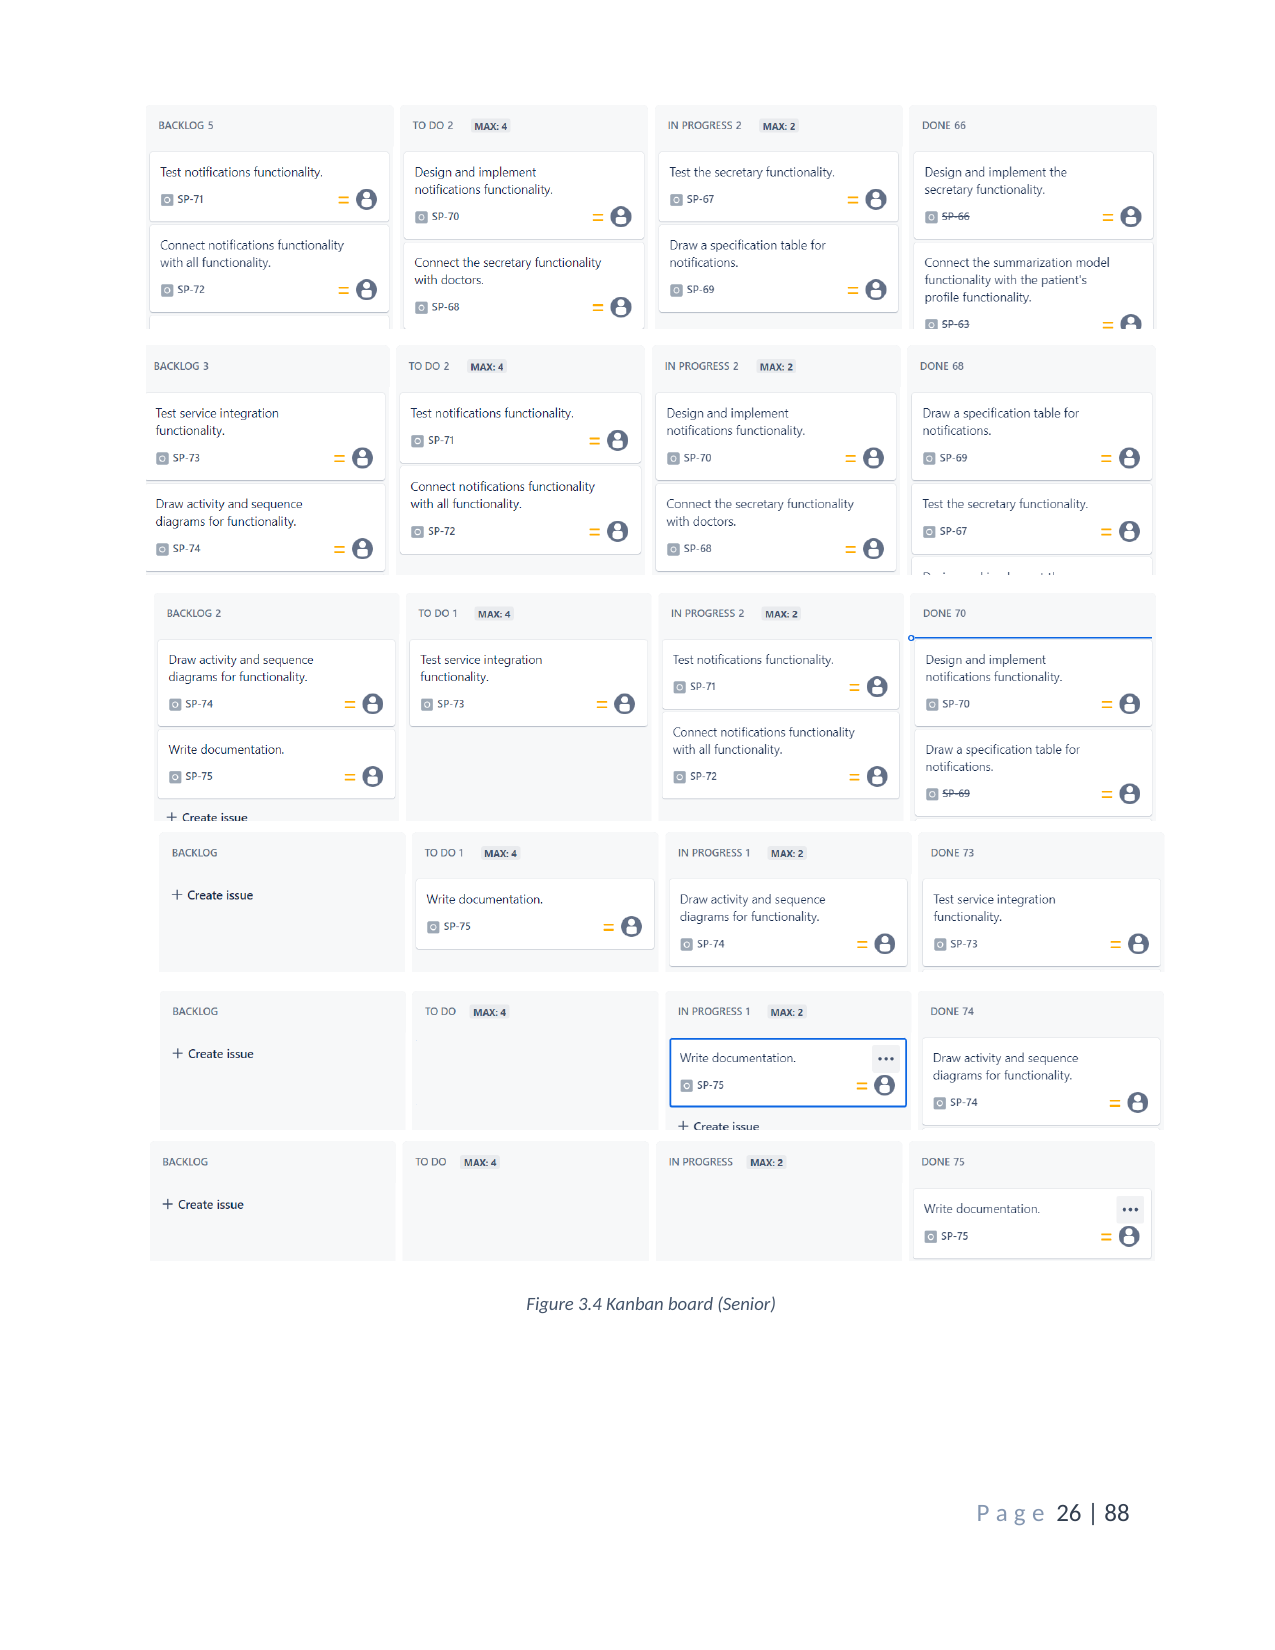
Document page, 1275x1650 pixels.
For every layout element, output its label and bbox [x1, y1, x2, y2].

picture [146, 1138, 1157, 1261]
picture [146, 589, 1157, 821]
picture [146, 345, 1157, 575]
picture [154, 989, 1165, 1130]
picture [154, 829, 1165, 972]
picture [146, 103, 1157, 329]
